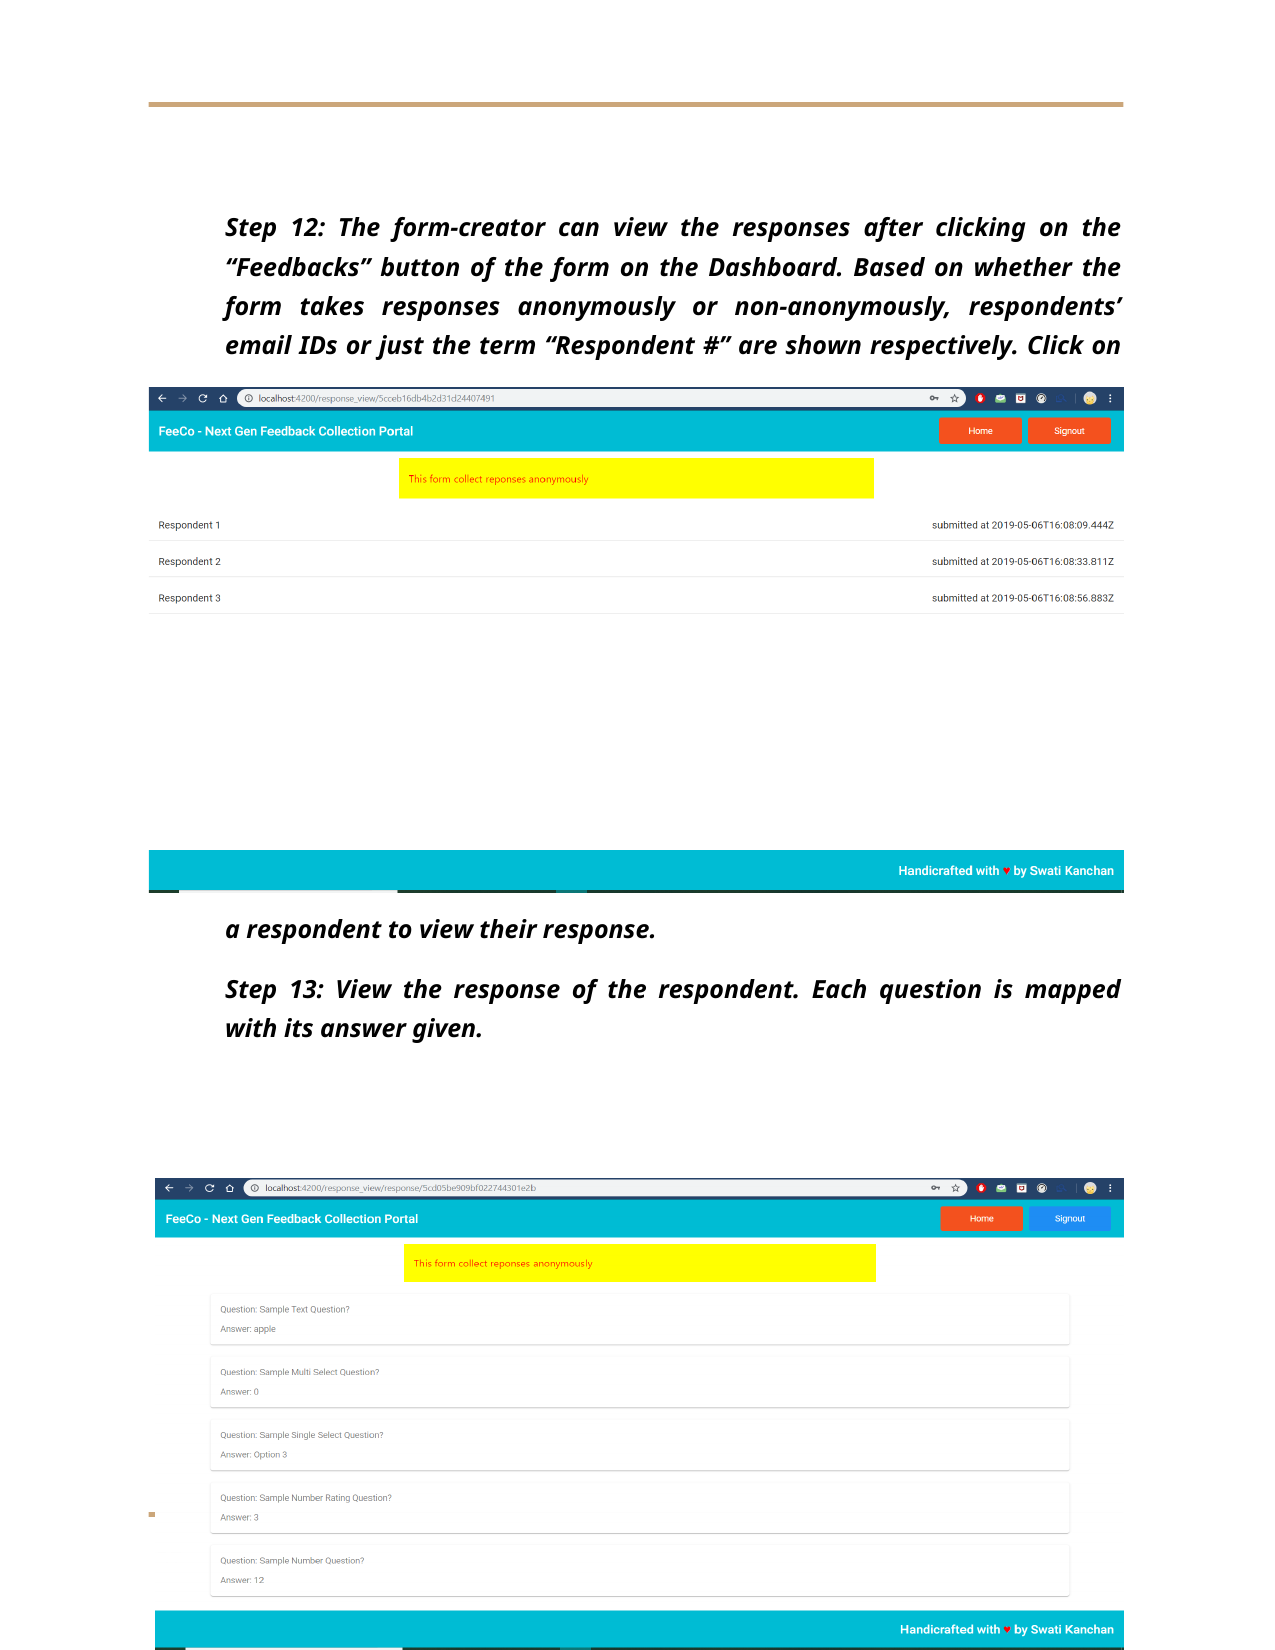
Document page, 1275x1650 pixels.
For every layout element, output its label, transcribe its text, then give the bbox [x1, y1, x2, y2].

picture [148, 102, 1124, 107]
text Step 13: View the response of the respondent. Each question is mapped with its answer given. [225, 971, 1125, 1044]
picture [148, 387, 1124, 893]
picture [148, 1178, 1124, 1650]
